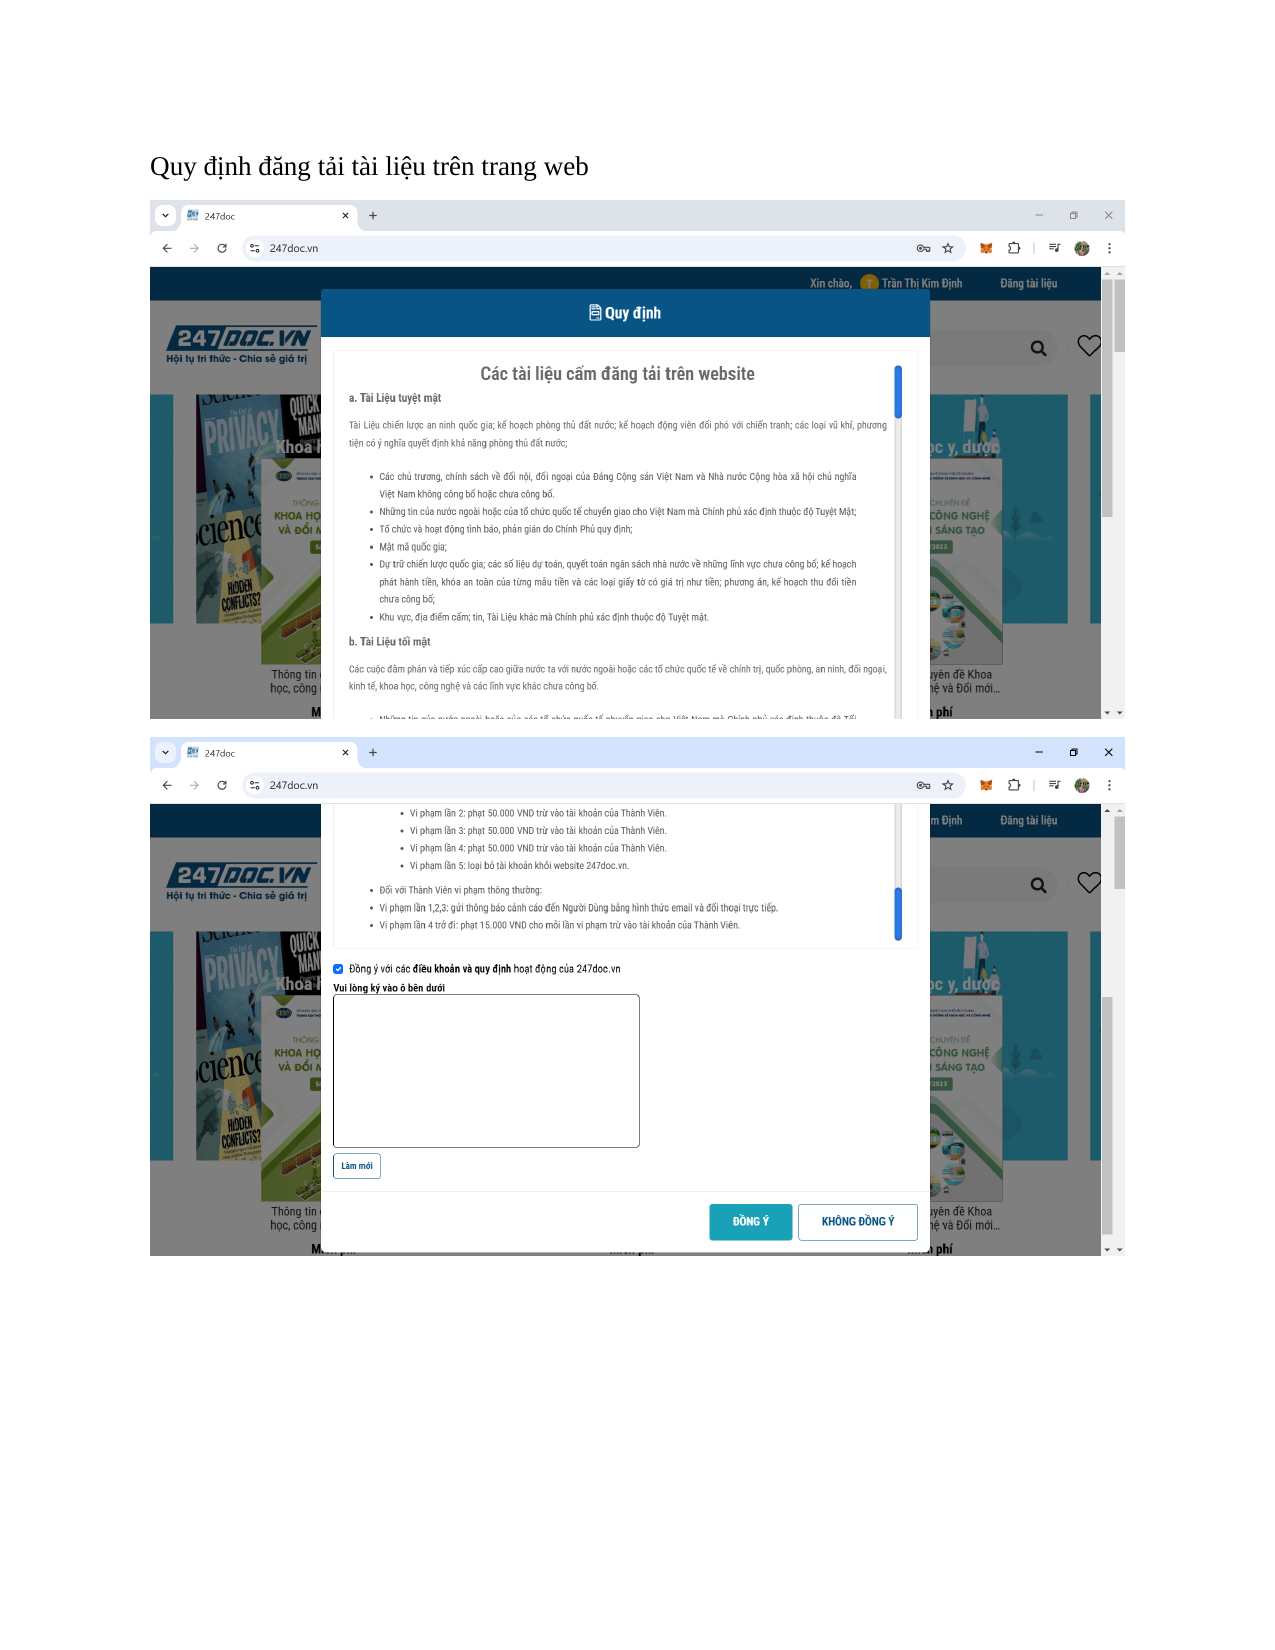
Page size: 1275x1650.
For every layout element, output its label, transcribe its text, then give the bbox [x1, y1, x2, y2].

text Quy định đăng tải tài liệu trên trang web [150, 150, 1125, 181]
picture [150, 737, 1125, 1256]
picture [150, 200, 1125, 719]
